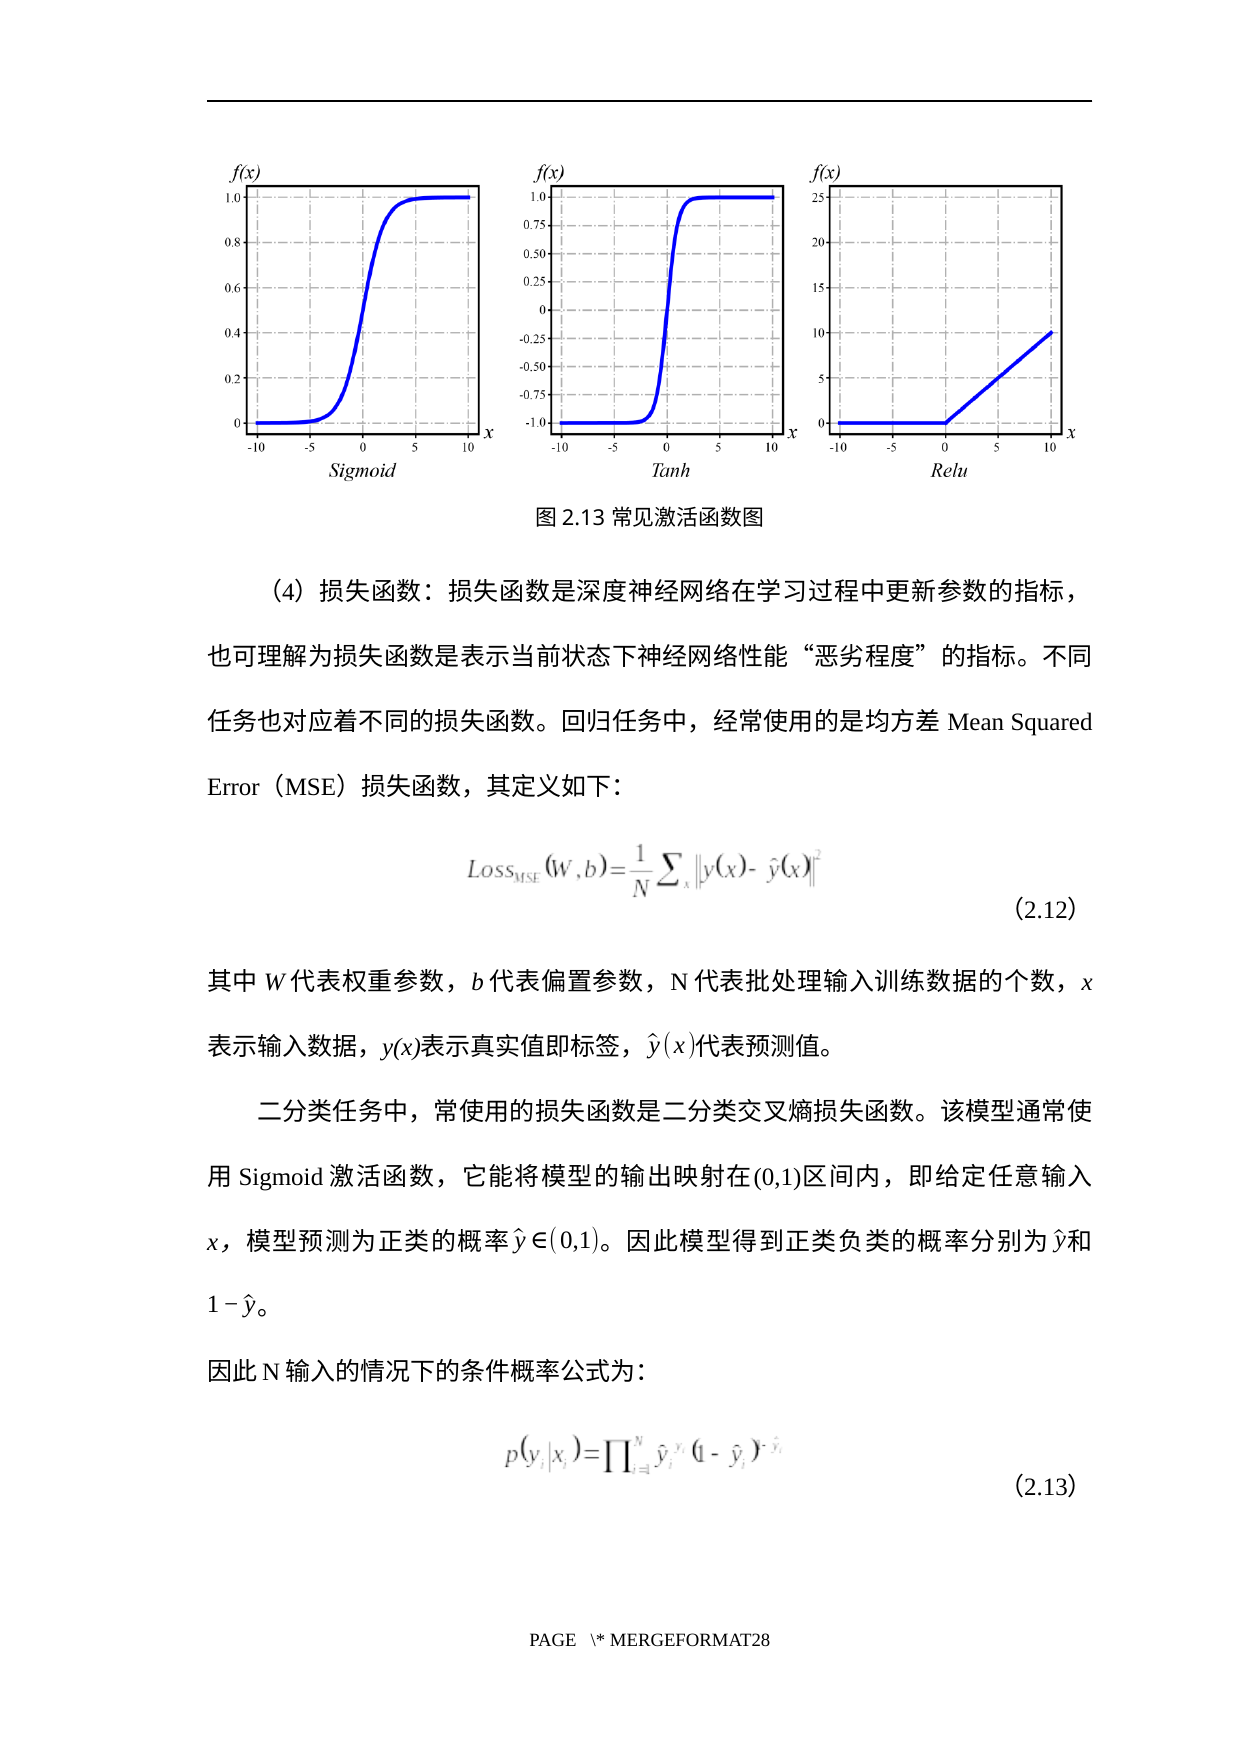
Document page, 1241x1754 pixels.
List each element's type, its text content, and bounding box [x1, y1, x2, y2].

text 图2.13 常见激活函数图 [207, 499, 1092, 532]
list 损失函数：损失函数是深度神经网络在学习过程中更新参数的指标，也可理解为损失函数是表示当前状态下神经网络性能“恶劣程度”的指标。不同任务也对应着不同的损失函数。回归任务中，经常使用的是均方差Mean Squared Error（MSE）损失函数，其定义如下： [207, 557, 1092, 817]
text 因此N输入的情况下的条件概率公式为： [207, 1337, 1092, 1402]
picture [224, 162, 1076, 483]
text 二分类任务中，常使用的损失函数是二分类交叉熵损失函数。该模型通常使用Sigmoid激活函数，它能将模型的输出映射在(0,1)区间内，即给定任意输入x，模型预测为正类的概率。因此模型得到正类负类的概率分别为和。 [207, 1077, 1092, 1337]
text （2.13） [207, 1418, 1092, 1516]
text 其中W代表权重参数，b代表偏置参数，N代表批处理输入训练数据的个数，x表示输入数据，y(x)表示真实值即标签，代表预测值。 [207, 947, 1092, 1077]
list （2.12） [207, 833, 1092, 931]
